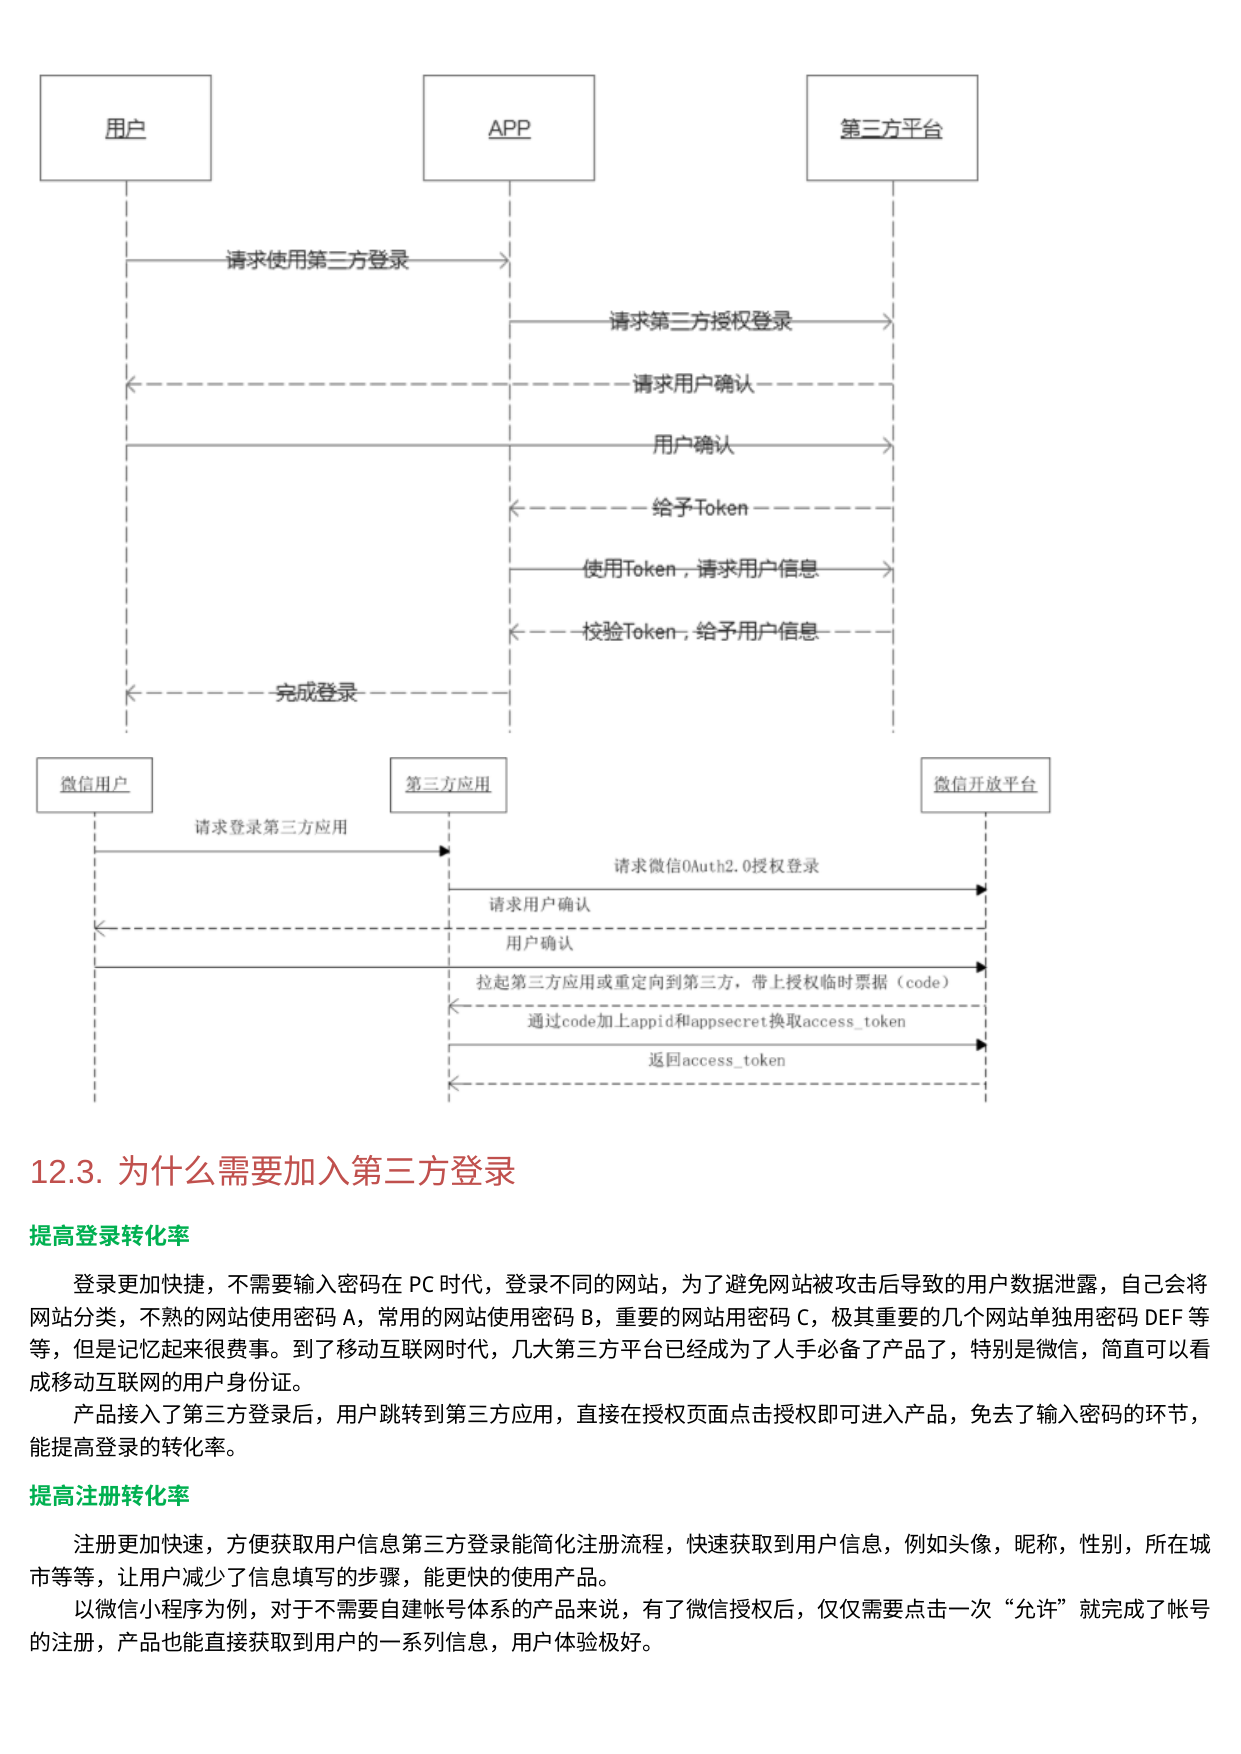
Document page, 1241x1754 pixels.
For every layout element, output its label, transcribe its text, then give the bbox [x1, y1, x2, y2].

text 提高注册转化率 [29, 1462, 1211, 1527]
list 注册更加快速，方便获取用户信息第三方登录能简化注册流程，快速获取到用户信息，例如头像，昵称，性别，所在城市等等，让用户减少了信息填写的步骤，能更快的使用产品。 [29, 1527, 1211, 1592]
list 产品接入了第三方登录后，用户跳转到第三方应用，直接在授权页面点击授权即可进入产品，免去了输入密码的环节，能提高登录的转化率。 [29, 1397, 1211, 1462]
text 提高登录转化率 [29, 1202, 1211, 1267]
picture [29, 747, 1068, 1105]
subtitle 为什么需要加入第三方登录 [29, 1137, 1211, 1202]
list 登录更加快捷，不需要输入密码在PC时代，登录不同的网站，为了避免网站被攻击后导致的用户数据泄露，自己会将网站分类，不熟的网站使用密码A，常用的网站使用密码B，重要的网站用密码C，极其重要的几个网站单独用密码DEF等等，但是记忆起来很费事。到了移动互联网时代，几大第三方平台已经成为了人手必备了产品了，特别是微信，简直可以看成移动互联网的用户身份证。 [29, 1267, 1211, 1397]
list 以微信小程序为例，对于不需要自建帐号体系的产品来说，有了微信授权后，仅仅需要点击一次“允许”就完成了帐号的注册，产品也能直接获取到用户的一系列信息，用户体验极好。 [29, 1592, 1211, 1657]
picture [29, 64, 985, 741]
